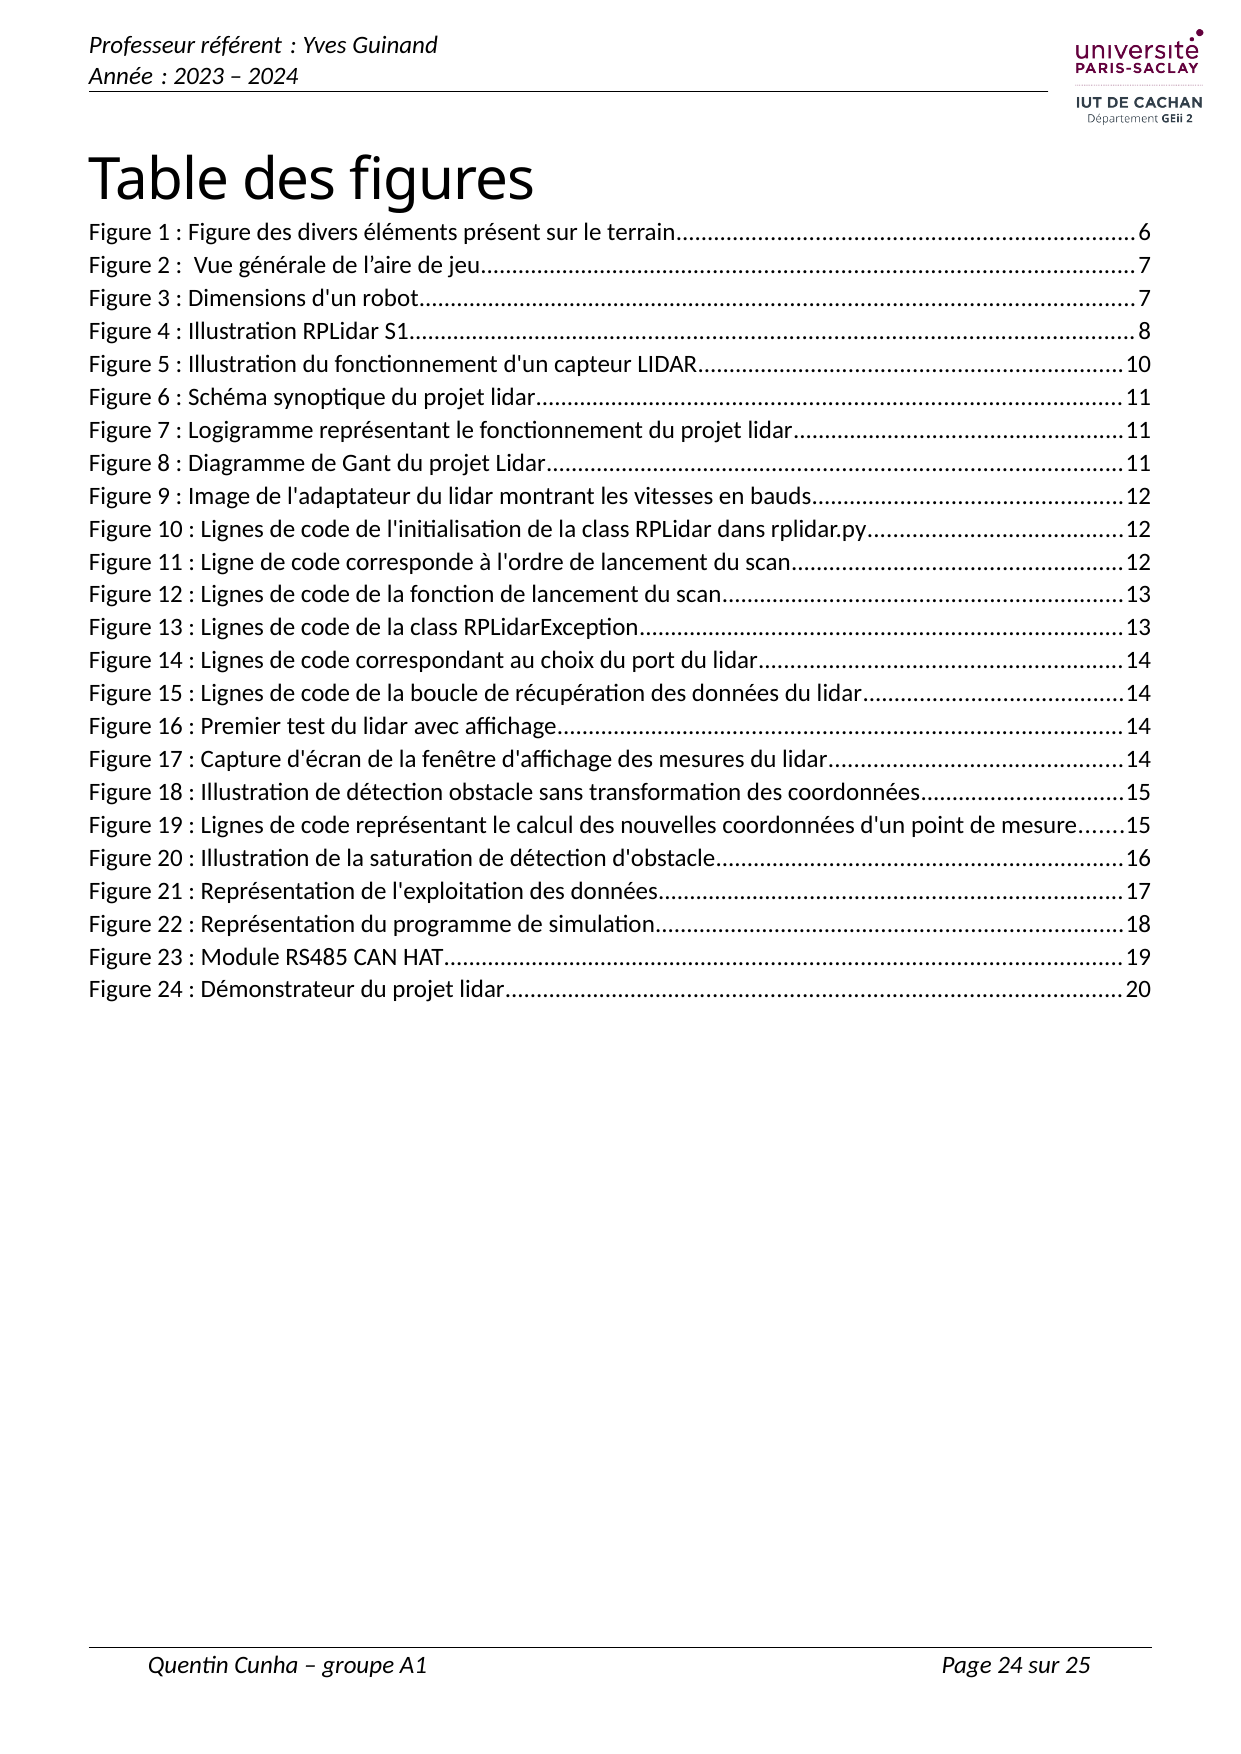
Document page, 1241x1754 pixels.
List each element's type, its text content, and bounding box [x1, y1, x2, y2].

text Figure 1 : Figure des divers éléments présent sur le terrain 6 [89, 216, 1152, 247]
text Figure 4 : Illustration RPLidar S1 8 [89, 315, 1152, 346]
text Figure 18 : Illustration de détection obstacle sans transformation des coordonnées 15 [89, 776, 1152, 807]
text Figure 9 : Image de l'adaptateur du lidar montrant les vitesses en bauds 12 [89, 480, 1152, 510]
text Figure 3 : Dimensions d'un robot 7 [89, 282, 1152, 313]
text Figure 2 : Vue générale de l’aire de jeu 7 [89, 249, 1152, 280]
text Figure 24 : Démonstrateur du projet lidar 20 [89, 973, 1152, 1004]
text Figure 16 : Premier test du lidar avec affichage 14 [89, 710, 1152, 741]
text Figure 7 : Logigramme représentant le fonctionnement du projet lidar 11 [89, 414, 1152, 444]
text Figure 10 : Lignes de code de l'initialisation de la class RPLidar dans rplidar.py 12 [89, 513, 1152, 543]
text Figure 8 : Diagramme de Gant du projet Lidar 11 [89, 447, 1152, 477]
text Figure 20 : Illustration de la saturation de détection d'obstacle 16 [89, 842, 1152, 872]
title Table des figures [89, 137, 1152, 216]
text Figure 17 : Capture d'écran de la fenêtre d'affichage des mesures du lidar 14 [89, 743, 1152, 774]
text Figure 14 : Lignes de code correspondant au choix du port du lidar 14 [89, 644, 1152, 675]
text Figure 13 : Lignes de code de la class RPLidarException 13 [89, 611, 1152, 642]
picture [1064, 17, 1214, 132]
text Figure 19 : Lignes de code représentant le calcul des nouvelles coordonnées d'un point de mesure 15 [89, 809, 1152, 839]
text Figure 15 : Lignes de code de la boucle de récupération des données du lidar 14 [89, 677, 1152, 708]
text Figure 12 : Lignes de code de la fonction de lancement du scan 13 [89, 578, 1152, 609]
text Figure 6 : Schéma synoptique du projet lidar 11 [89, 381, 1152, 412]
text Figure 21 : Représentation de l'exploitation des données 17 [89, 875, 1152, 905]
text Figure 11 : Ligne de code corresponde à l'ordre de lancement du scan 12 [89, 546, 1152, 576]
text Figure 23 : Module RS485 CAN HAT 19 [89, 941, 1152, 971]
text Figure 22 : Représentation du programme de simulation 18 [89, 908, 1152, 938]
text Figure 5 : Illustration du fonctionnement d'un capteur LIDAR 10 [89, 348, 1152, 379]
